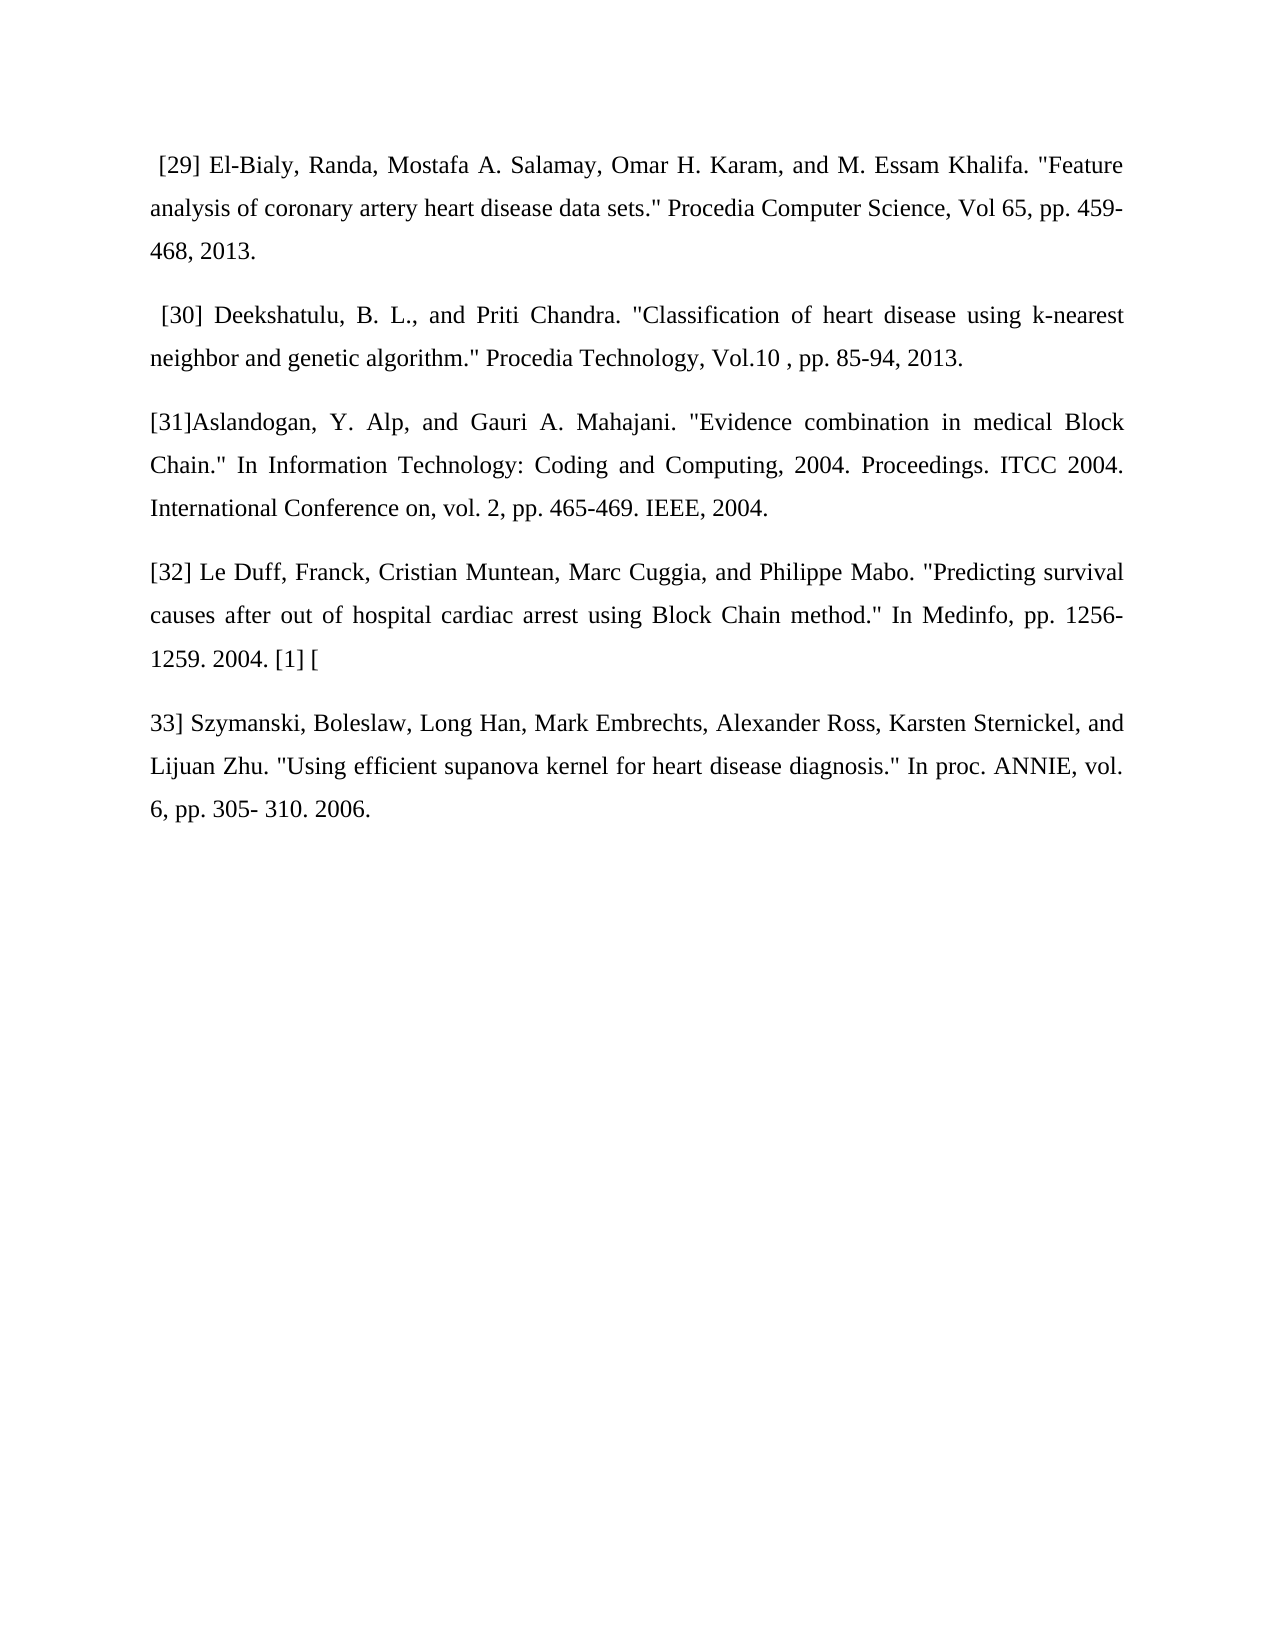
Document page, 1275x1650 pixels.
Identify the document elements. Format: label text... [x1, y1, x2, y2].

text [32] Le Duff, Franck, Cristian Muntean, Marc Cuggia, and Philippe Mabo. "Predicting survival causes after out of hospital cardiac arrest using Block Chain method." In Medinfo, pp. 1256-1259. 2004. [1] [ [150, 557, 1125, 672]
text [30] Deekshatulu, B. L., and Priti Chandra. "Classification of heart disease using k-nearest neighbor and genetic algorithm." Procedia Technology, Vol.10 , pp. 85-94, 2013. [150, 300, 1125, 372]
text 33] Szymanski, Boleslaw, Long Han, Mark Embrechts, Alexander Ross, Karsten Sternickel, and Lijuan Zhu. "Using efficient supanova kernel for heart disease diagnosis." In proc. ANNIE, vol. 6, pp. 305- 310. 2006. [150, 708, 1125, 823]
text [31]Aslandogan, Y. Alp, and Gauri A. Mahajani. "Evidence combination in medical Block Chain." In Information Technology: Coding and Computing, 2004. Proceedings. ITCC 2004. International Conference on, vol. 2, pp. 465-469. IEEE, 2004. [150, 407, 1125, 522]
text [29] El-Bialy, Randa, Mostafa A. Salamay, Omar H. Karam, and M. Essam Khalifa. "Feature analysis of coronary artery heart disease data sets." Procedia Computer Science, Vol 65, pp. 459-468, 2013. [150, 150, 1125, 265]
